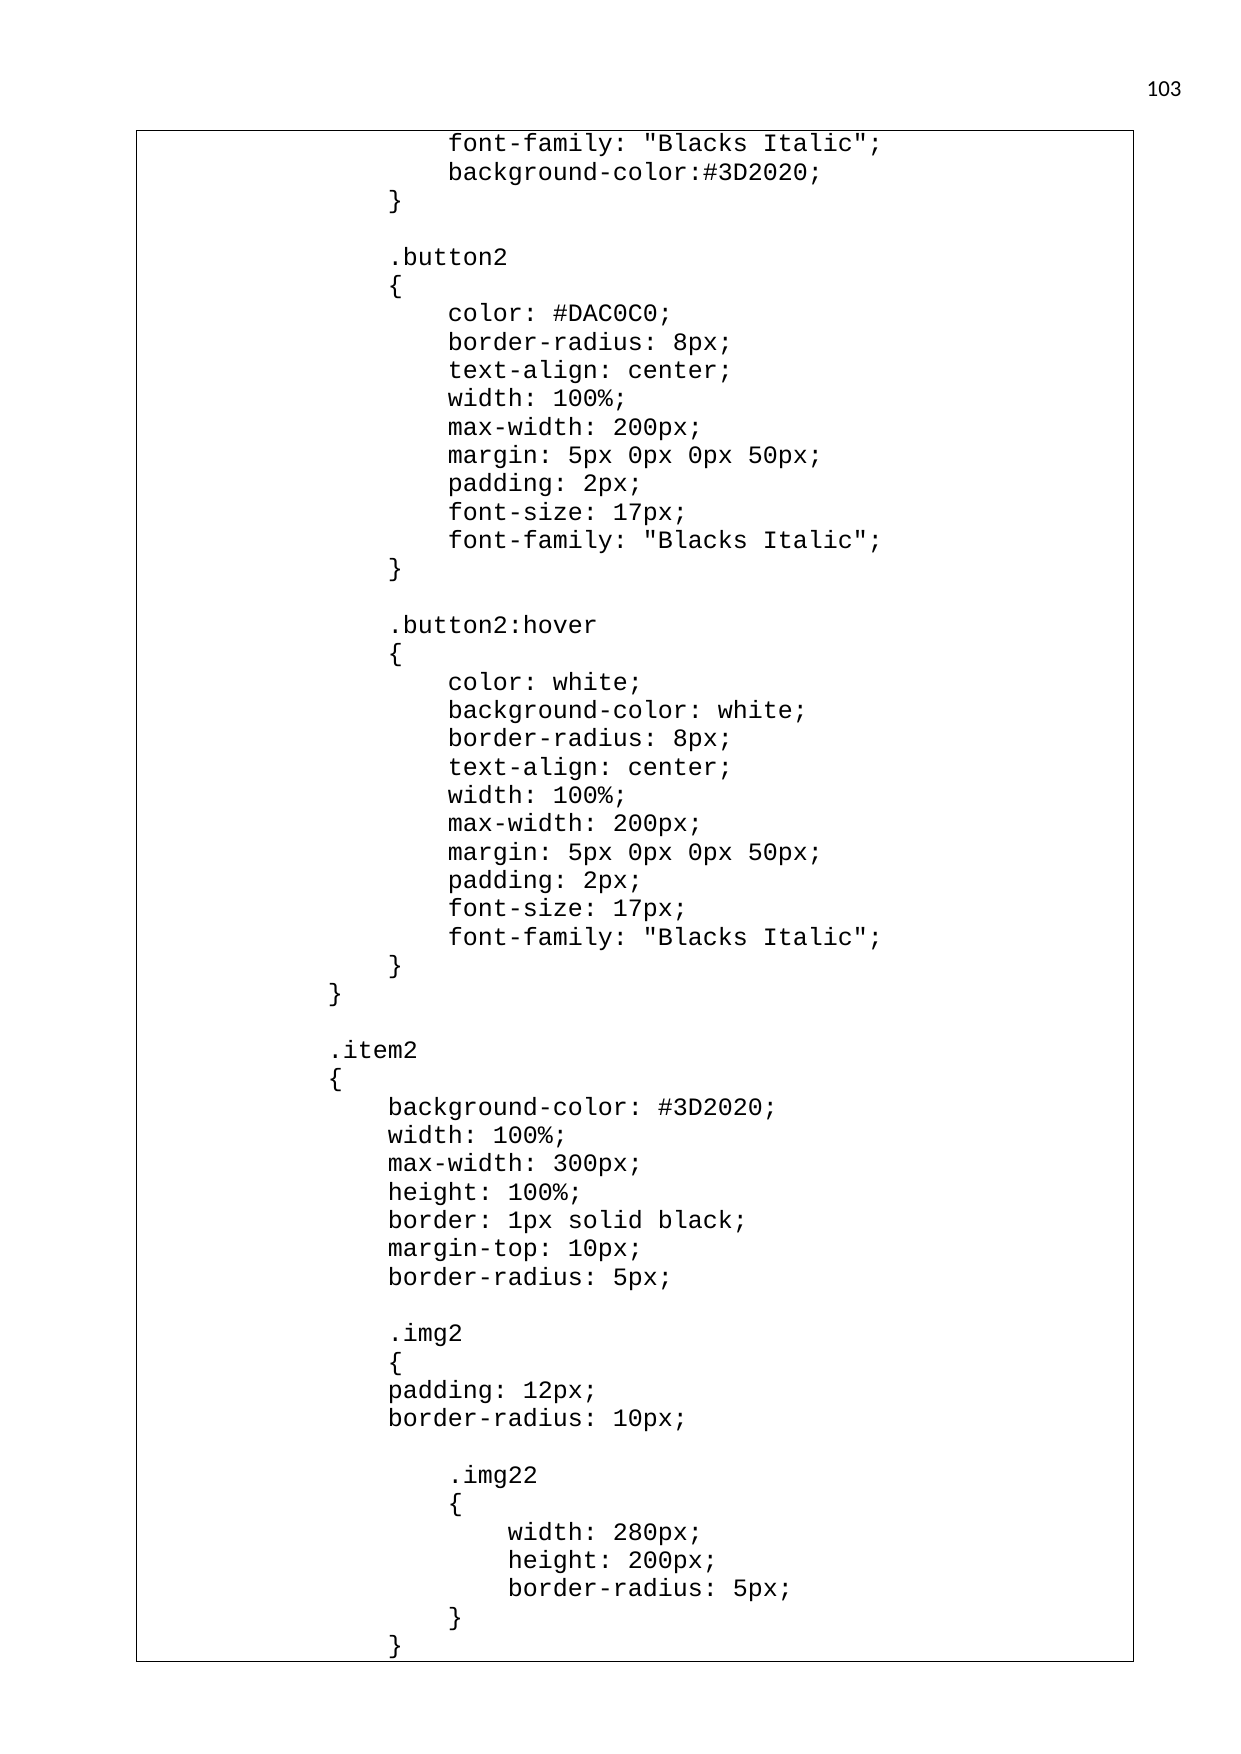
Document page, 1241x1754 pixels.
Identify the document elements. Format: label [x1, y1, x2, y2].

table_header [137, 131, 1133, 1661]
